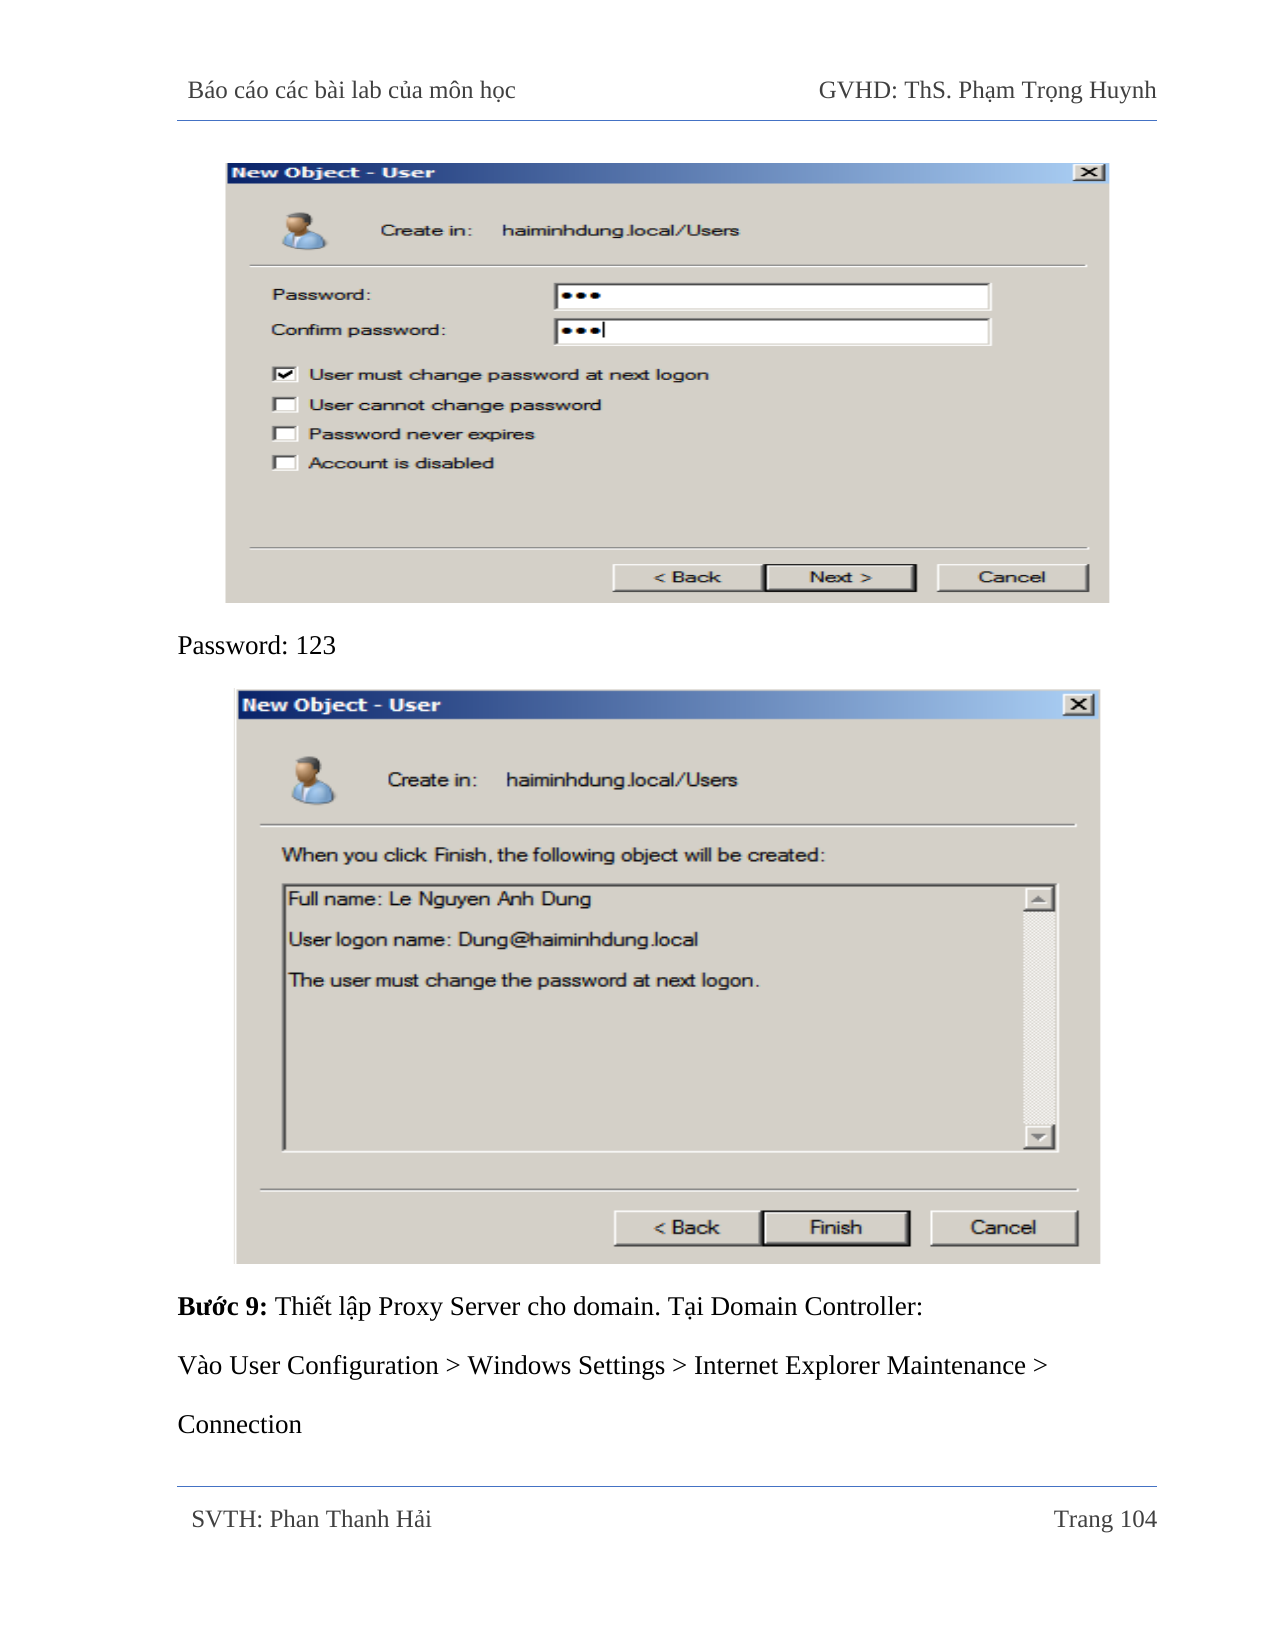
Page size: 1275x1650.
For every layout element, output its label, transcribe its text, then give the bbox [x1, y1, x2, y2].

picture [233, 688, 1101, 1264]
text Connection [177, 1408, 1157, 1439]
text Vào User Configuration > Windows Settings > Internet Explorer Maintenance > [177, 1349, 1157, 1380]
picture [224, 163, 1110, 603]
text Bước 9: Thiết lập Proxy Server cho domain. Tại Domain Controller: [177, 1289, 1157, 1321]
text Password: 123 [177, 629, 1157, 660]
